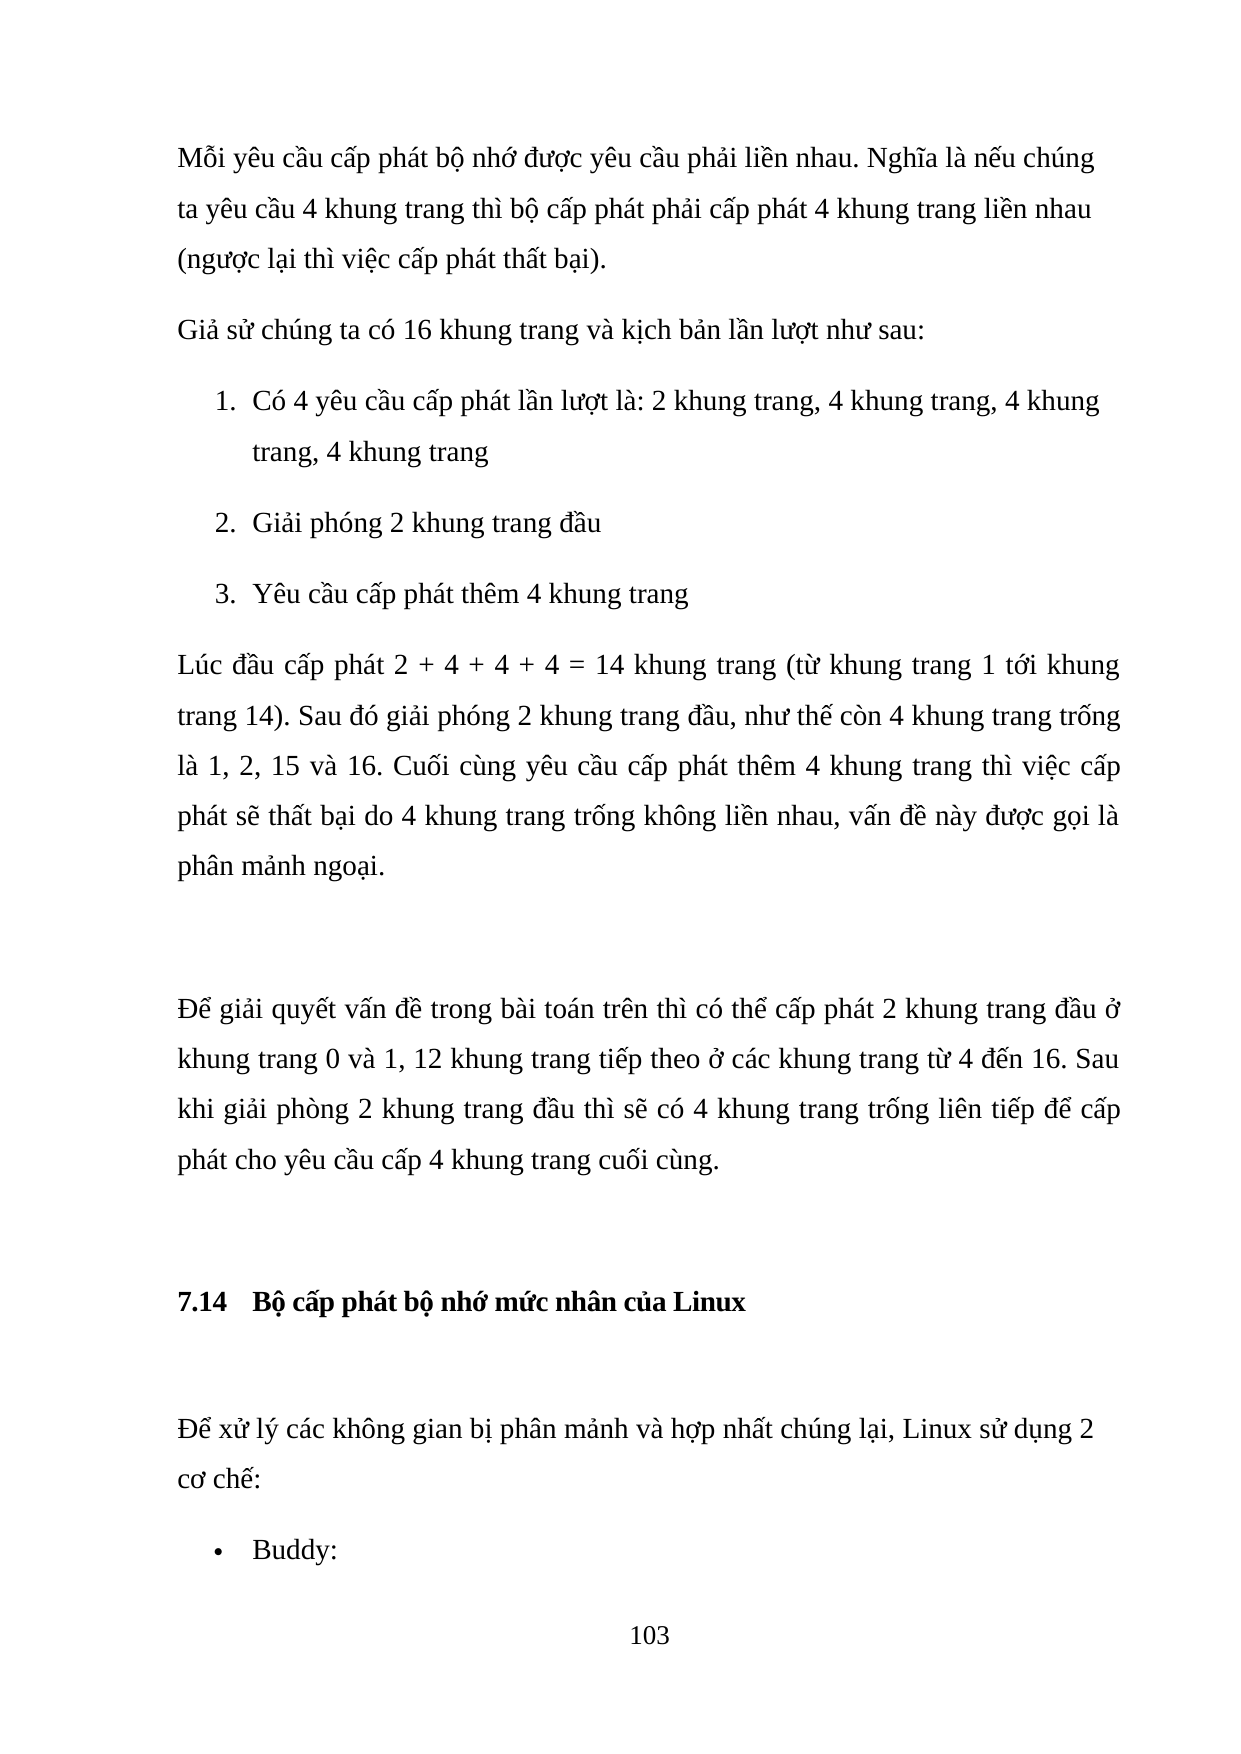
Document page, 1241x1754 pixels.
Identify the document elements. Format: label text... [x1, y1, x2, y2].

list Buddy: [214, 1532, 1122, 1566]
text Giả sử chúng ta có 16 khung trang và kịch bản lần lượt như sau: [177, 312, 1122, 346]
list Giải phóng 2 khung trang đầu [214, 505, 1122, 538]
subtitle Bộ cấp phát bộ nhớ mức nhân của Linux [177, 1284, 1122, 1318]
text Để xử lý các không gian bị phân mảnh và hợp nhất chúng lại, Linux sử dụng 2 cơ chế: [177, 1411, 1122, 1495]
list Yêu cầu cấp phát thêm 4 khung trang [214, 576, 1122, 610]
text Để giải quyết vấn đề trong bài toán trên thì có thể cấp phát 2 khung trang đầu ở khung trang 0 và 1, 12 khung trang tiếp theo ở các khung trang từ 4 đến 16. Sau khi giải phòng 2 khung trang đầu thì sẽ có 4 khung trang trống liên tiếp để cấp phát cho yêu cầu cấp 4 khung trang cuối cùng. [177, 991, 1122, 1175]
text Lúc đầu cấp phát 2 + 4 + 4 + 4 = 14 khung trang (từ khung trang 1 tới khung trang 14). Sau đó giải phóng 2 khung trang đầu, như thế còn 4 khung trang trống là 1, 2, 15 và 16. Cuối cùng yêu cầu cấp phát thêm 4 khung trang thì việc cấp phát sẽ thất bại do 4 khung trang trống không liền nhau, vấn đề này được gọi là phân mảnh ngoại. [177, 647, 1122, 882]
list Có 4 yêu cầu cấp phát lần lượt là: 2 khung trang, 4 khung trang, 4 khung trang, 4 khung trang [214, 383, 1122, 467]
text Mỗi yêu cầu cấp phát bộ nhớ được yêu cầu phải liền nhau. Nghĩa là nếu chúng ta yêu cầu 4 khung trang thì bộ cấp phát phải cấp phát 4 khung trang liền nhau (ngược lại thì việc cấp phát thất bại). [177, 141, 1122, 275]
